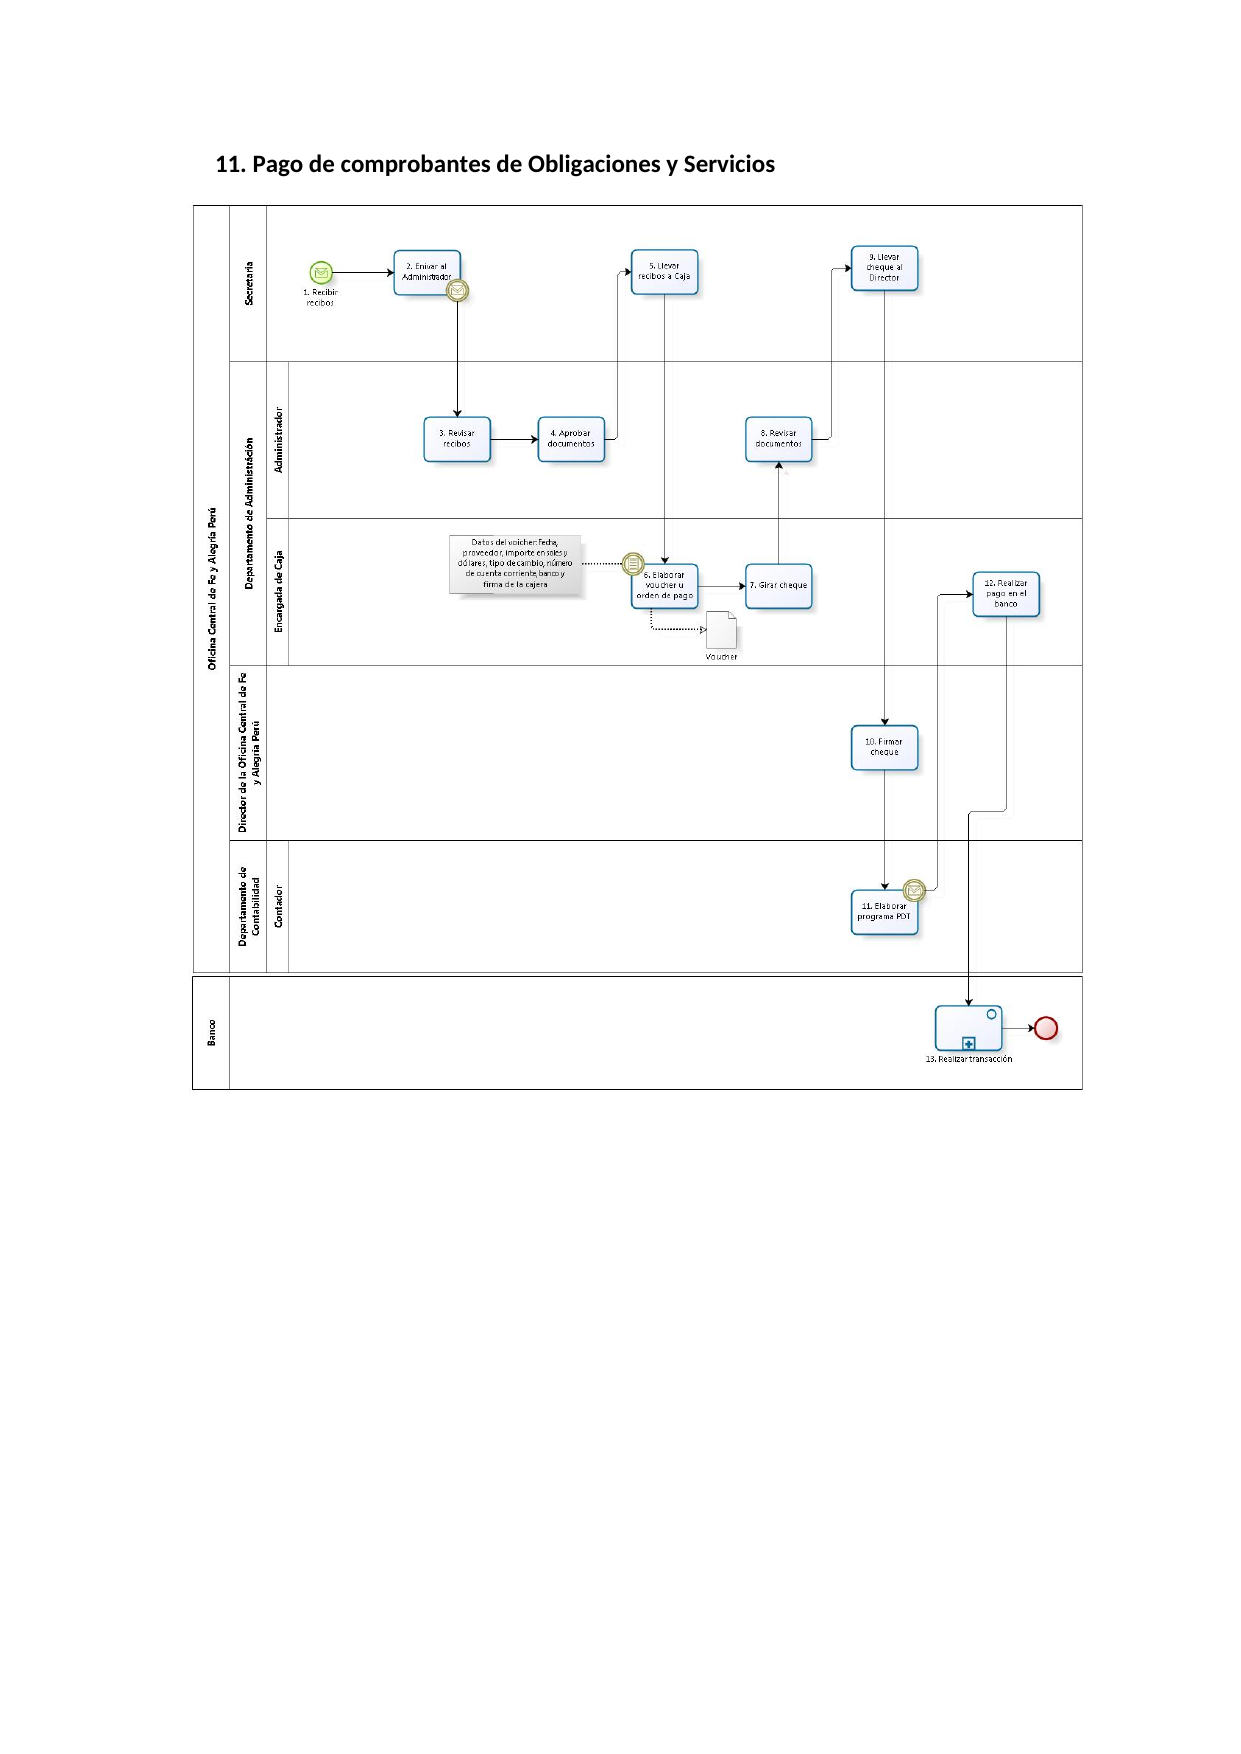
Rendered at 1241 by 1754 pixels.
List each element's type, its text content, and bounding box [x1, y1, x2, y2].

subtitle Pago de comprobantes de Obligaciones y Servicios [215, 148, 1063, 178]
picture [177, 190, 1096, 1101]
